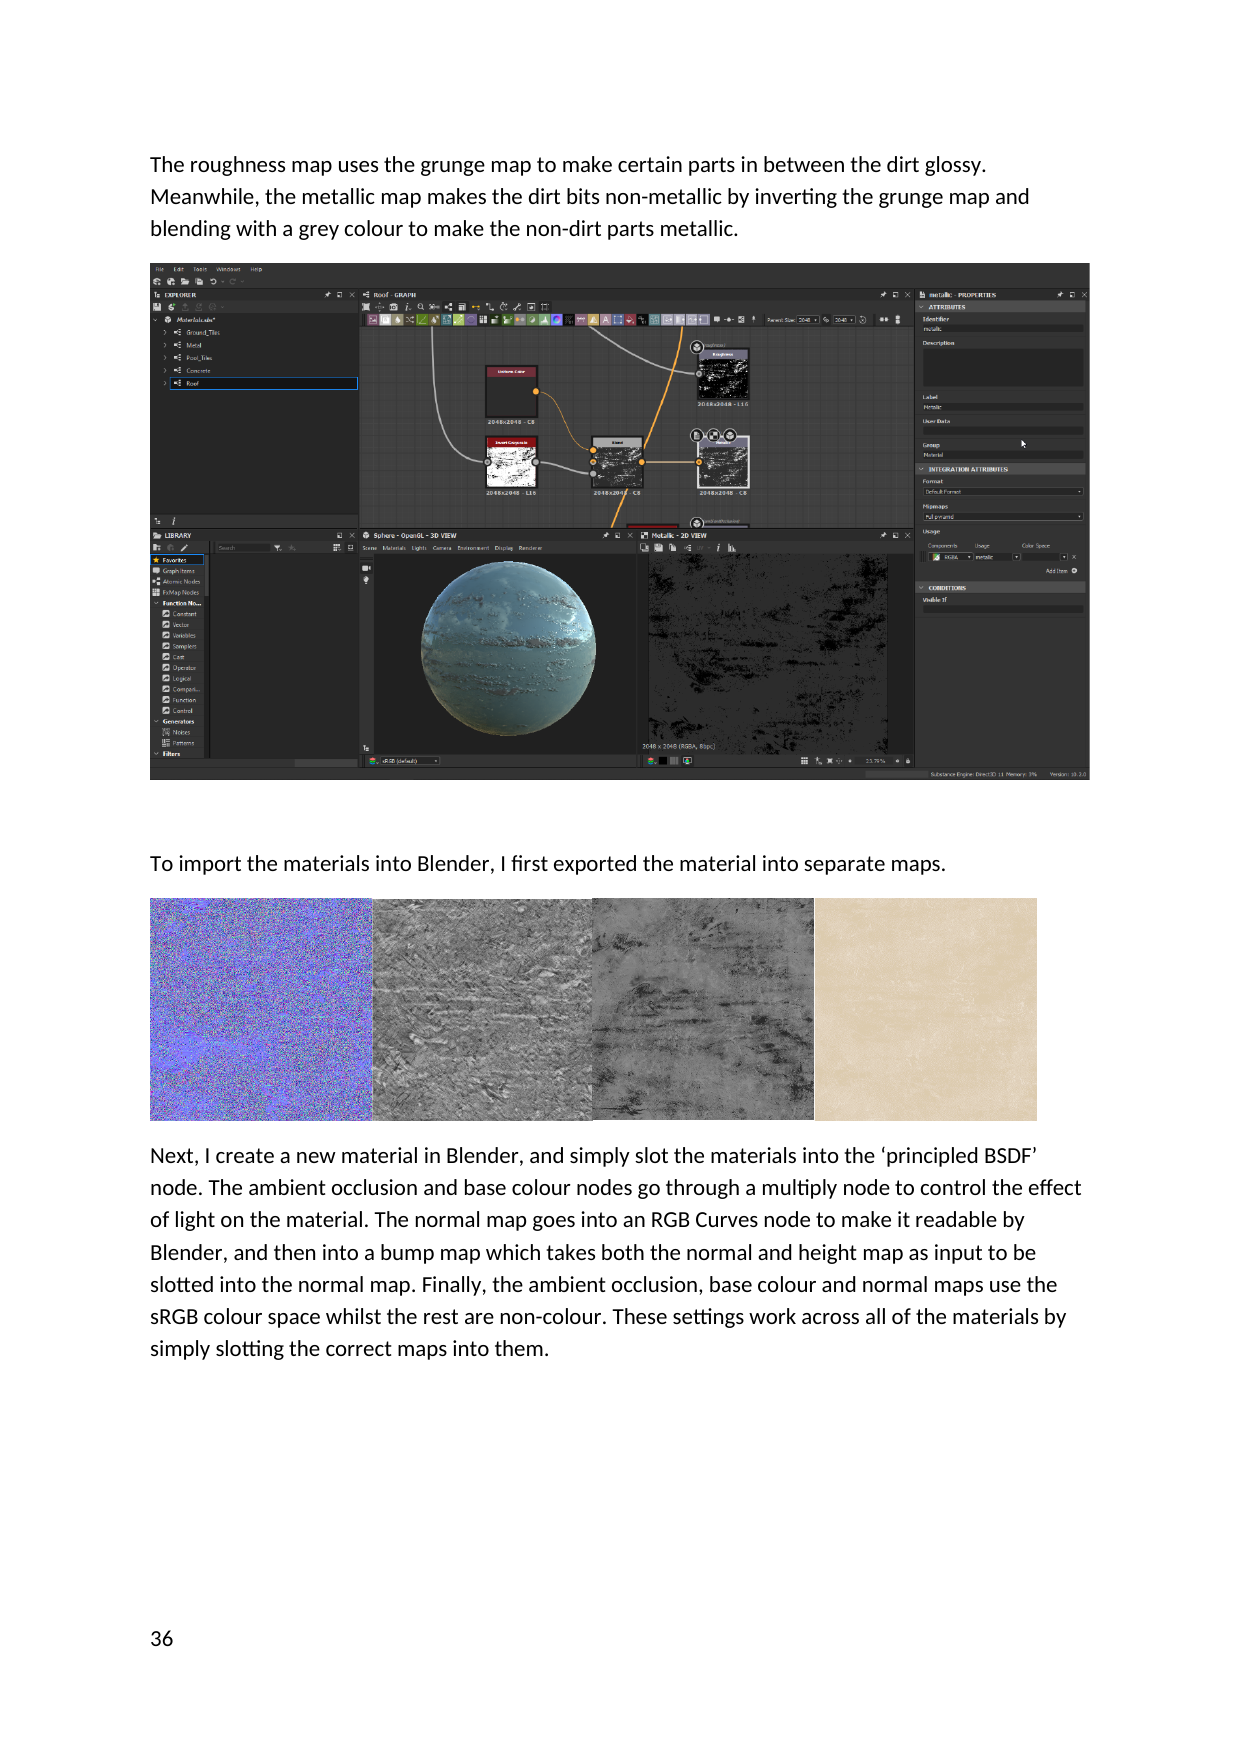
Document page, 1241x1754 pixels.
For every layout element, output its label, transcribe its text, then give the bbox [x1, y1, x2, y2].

picture [150, 263, 1090, 780]
text Next, I create a new material in Blender, and simply slot the materials into the ‘principled BSDF’ node. The ambient occlusion and base colour nodes go through a multiply node to control the effect of light on the material. The normal map goes into an RGB Curves node to make it readable by Blender, and then into a bump map which takes both the normal and height map as input to be slotted into the normal map. Finally, the ambient occlusion, base colour and normal maps use the sRGB colour space whilst the rest are non-colour. These settings work across all of the materials by simply slotting the correct maps into them. [150, 1141, 1090, 1362]
text The roughness map uses the grunge map to make certain parts in between the dirt glossy. Meanwhile, the metallic map makes the dirt bits non-metallic by inverting the grunge map and blending with a grey colour to make the non-dirt parts metallic. [150, 150, 1090, 242]
text To import the materials into Blender, I first exported the material into separate maps. [150, 849, 1090, 877]
picture [150, 898, 1037, 1121]
